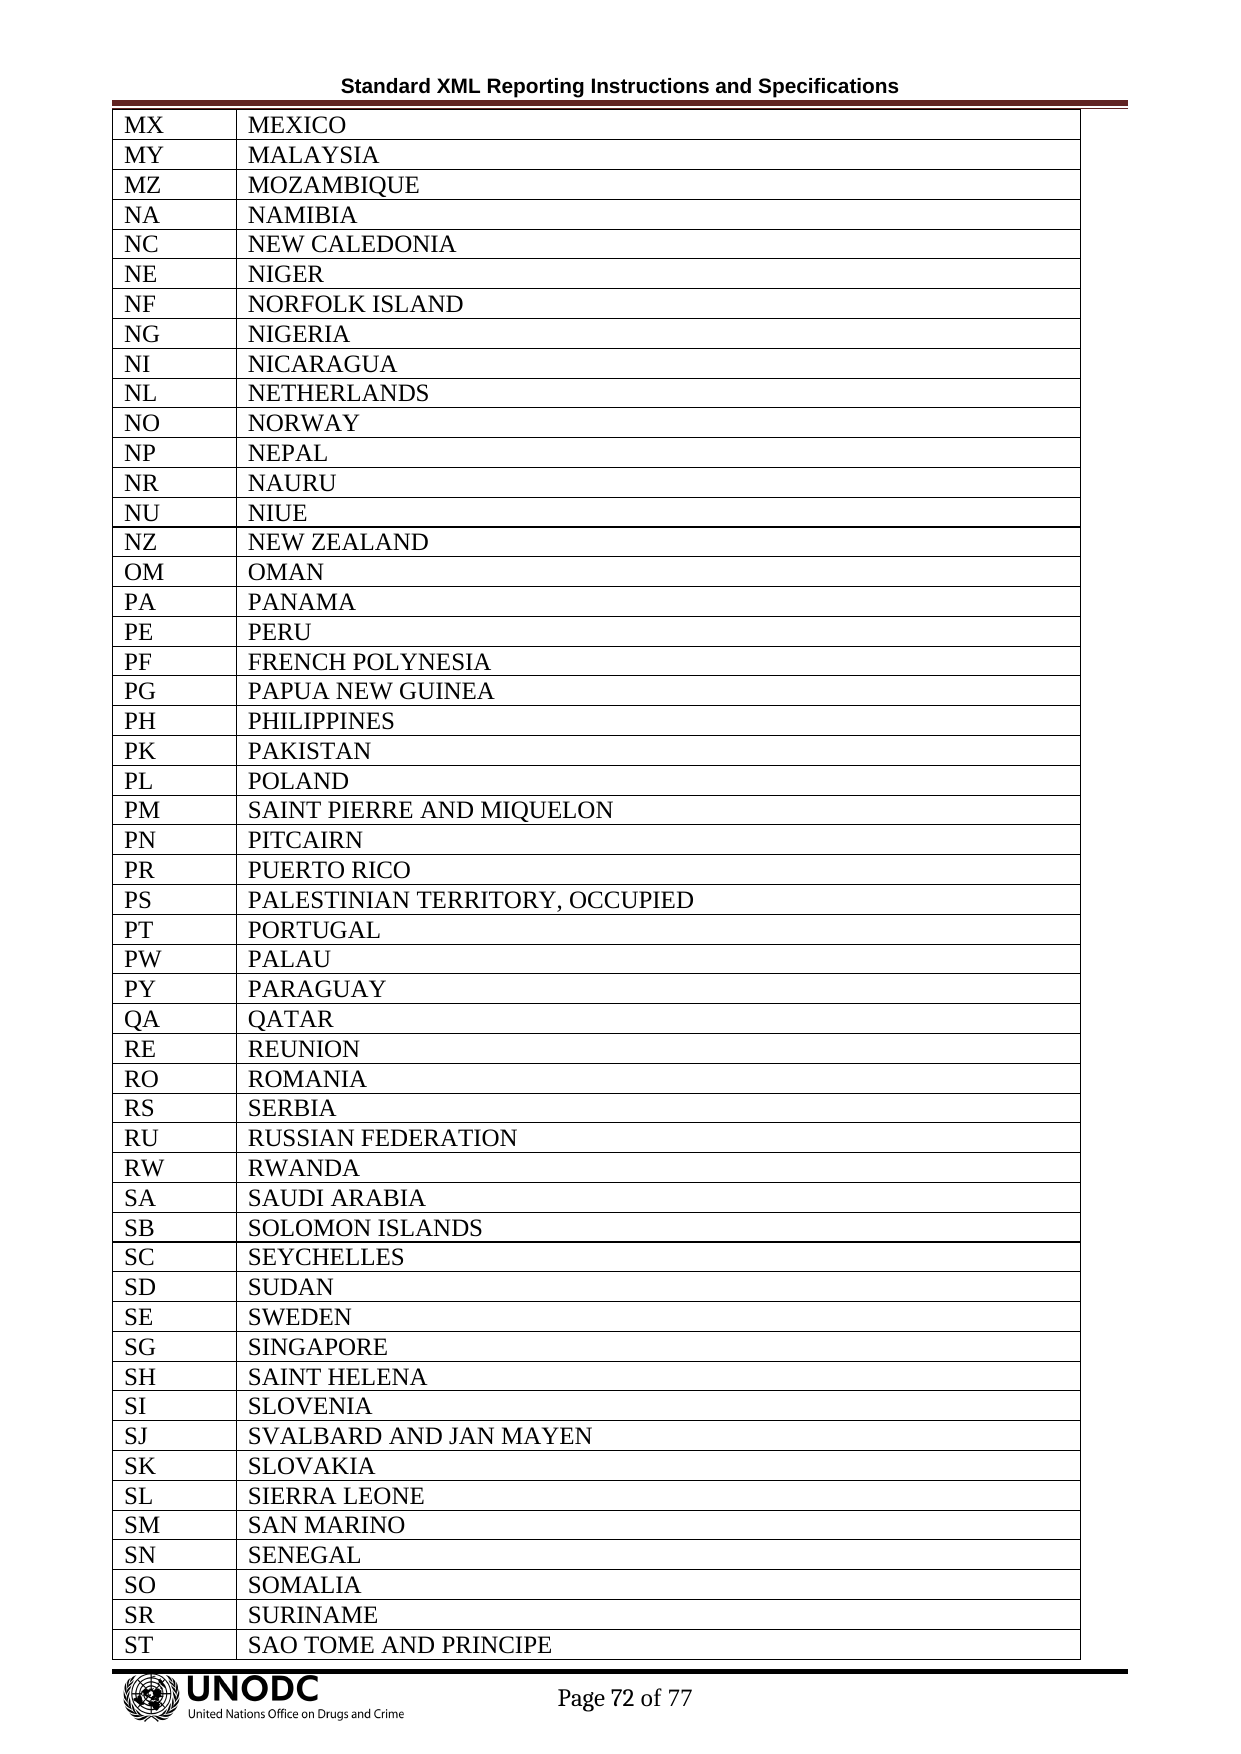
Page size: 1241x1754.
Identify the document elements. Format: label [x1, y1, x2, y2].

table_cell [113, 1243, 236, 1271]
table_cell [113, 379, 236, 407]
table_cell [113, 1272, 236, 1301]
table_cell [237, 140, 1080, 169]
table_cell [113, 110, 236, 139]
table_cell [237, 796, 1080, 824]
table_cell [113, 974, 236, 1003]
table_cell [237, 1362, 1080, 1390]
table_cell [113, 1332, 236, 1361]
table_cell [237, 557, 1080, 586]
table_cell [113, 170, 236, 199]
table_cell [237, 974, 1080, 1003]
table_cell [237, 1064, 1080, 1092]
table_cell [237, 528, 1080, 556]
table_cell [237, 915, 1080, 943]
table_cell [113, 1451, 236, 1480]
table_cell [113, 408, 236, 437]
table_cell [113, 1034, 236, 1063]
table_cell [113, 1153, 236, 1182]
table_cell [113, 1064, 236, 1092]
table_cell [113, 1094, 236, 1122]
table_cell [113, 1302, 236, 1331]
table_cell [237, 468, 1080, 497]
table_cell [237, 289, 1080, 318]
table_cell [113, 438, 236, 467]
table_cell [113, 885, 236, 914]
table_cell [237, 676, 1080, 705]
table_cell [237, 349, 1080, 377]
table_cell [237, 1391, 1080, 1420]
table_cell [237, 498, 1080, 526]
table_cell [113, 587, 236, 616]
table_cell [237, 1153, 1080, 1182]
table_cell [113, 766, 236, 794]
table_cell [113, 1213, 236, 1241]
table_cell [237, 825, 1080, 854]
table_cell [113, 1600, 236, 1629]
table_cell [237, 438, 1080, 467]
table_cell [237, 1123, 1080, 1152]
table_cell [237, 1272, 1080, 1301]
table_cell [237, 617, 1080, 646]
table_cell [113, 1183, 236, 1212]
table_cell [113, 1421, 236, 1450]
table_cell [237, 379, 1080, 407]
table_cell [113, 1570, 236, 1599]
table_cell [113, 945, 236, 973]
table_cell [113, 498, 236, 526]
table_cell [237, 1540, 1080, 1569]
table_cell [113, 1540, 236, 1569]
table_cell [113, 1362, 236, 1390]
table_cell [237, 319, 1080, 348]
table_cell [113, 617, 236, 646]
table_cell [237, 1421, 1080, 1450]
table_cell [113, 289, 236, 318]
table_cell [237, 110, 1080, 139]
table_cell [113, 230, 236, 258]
picture [123, 1673, 404, 1722]
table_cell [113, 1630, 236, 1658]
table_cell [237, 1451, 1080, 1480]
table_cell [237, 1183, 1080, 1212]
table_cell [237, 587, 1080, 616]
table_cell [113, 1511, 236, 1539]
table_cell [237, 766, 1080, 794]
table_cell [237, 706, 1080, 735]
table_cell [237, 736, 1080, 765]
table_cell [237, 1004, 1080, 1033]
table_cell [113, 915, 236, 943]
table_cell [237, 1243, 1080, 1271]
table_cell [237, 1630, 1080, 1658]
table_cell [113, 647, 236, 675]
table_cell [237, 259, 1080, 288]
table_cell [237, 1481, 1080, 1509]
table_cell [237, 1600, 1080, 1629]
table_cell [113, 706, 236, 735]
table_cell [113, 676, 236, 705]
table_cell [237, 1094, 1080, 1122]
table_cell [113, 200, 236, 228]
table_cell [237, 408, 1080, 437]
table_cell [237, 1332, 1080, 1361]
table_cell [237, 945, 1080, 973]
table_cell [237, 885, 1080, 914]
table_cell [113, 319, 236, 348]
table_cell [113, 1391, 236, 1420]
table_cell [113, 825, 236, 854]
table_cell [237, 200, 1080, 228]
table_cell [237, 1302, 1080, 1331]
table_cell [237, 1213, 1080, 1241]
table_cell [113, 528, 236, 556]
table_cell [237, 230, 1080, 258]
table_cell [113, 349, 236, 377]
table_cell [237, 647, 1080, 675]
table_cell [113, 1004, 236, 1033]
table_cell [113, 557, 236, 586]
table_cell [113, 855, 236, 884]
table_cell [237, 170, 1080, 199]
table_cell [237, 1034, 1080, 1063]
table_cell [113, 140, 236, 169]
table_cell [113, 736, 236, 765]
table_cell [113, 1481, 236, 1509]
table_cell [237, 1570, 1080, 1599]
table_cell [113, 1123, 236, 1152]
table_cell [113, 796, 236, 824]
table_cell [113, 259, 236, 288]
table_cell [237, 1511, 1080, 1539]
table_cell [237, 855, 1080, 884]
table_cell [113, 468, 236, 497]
